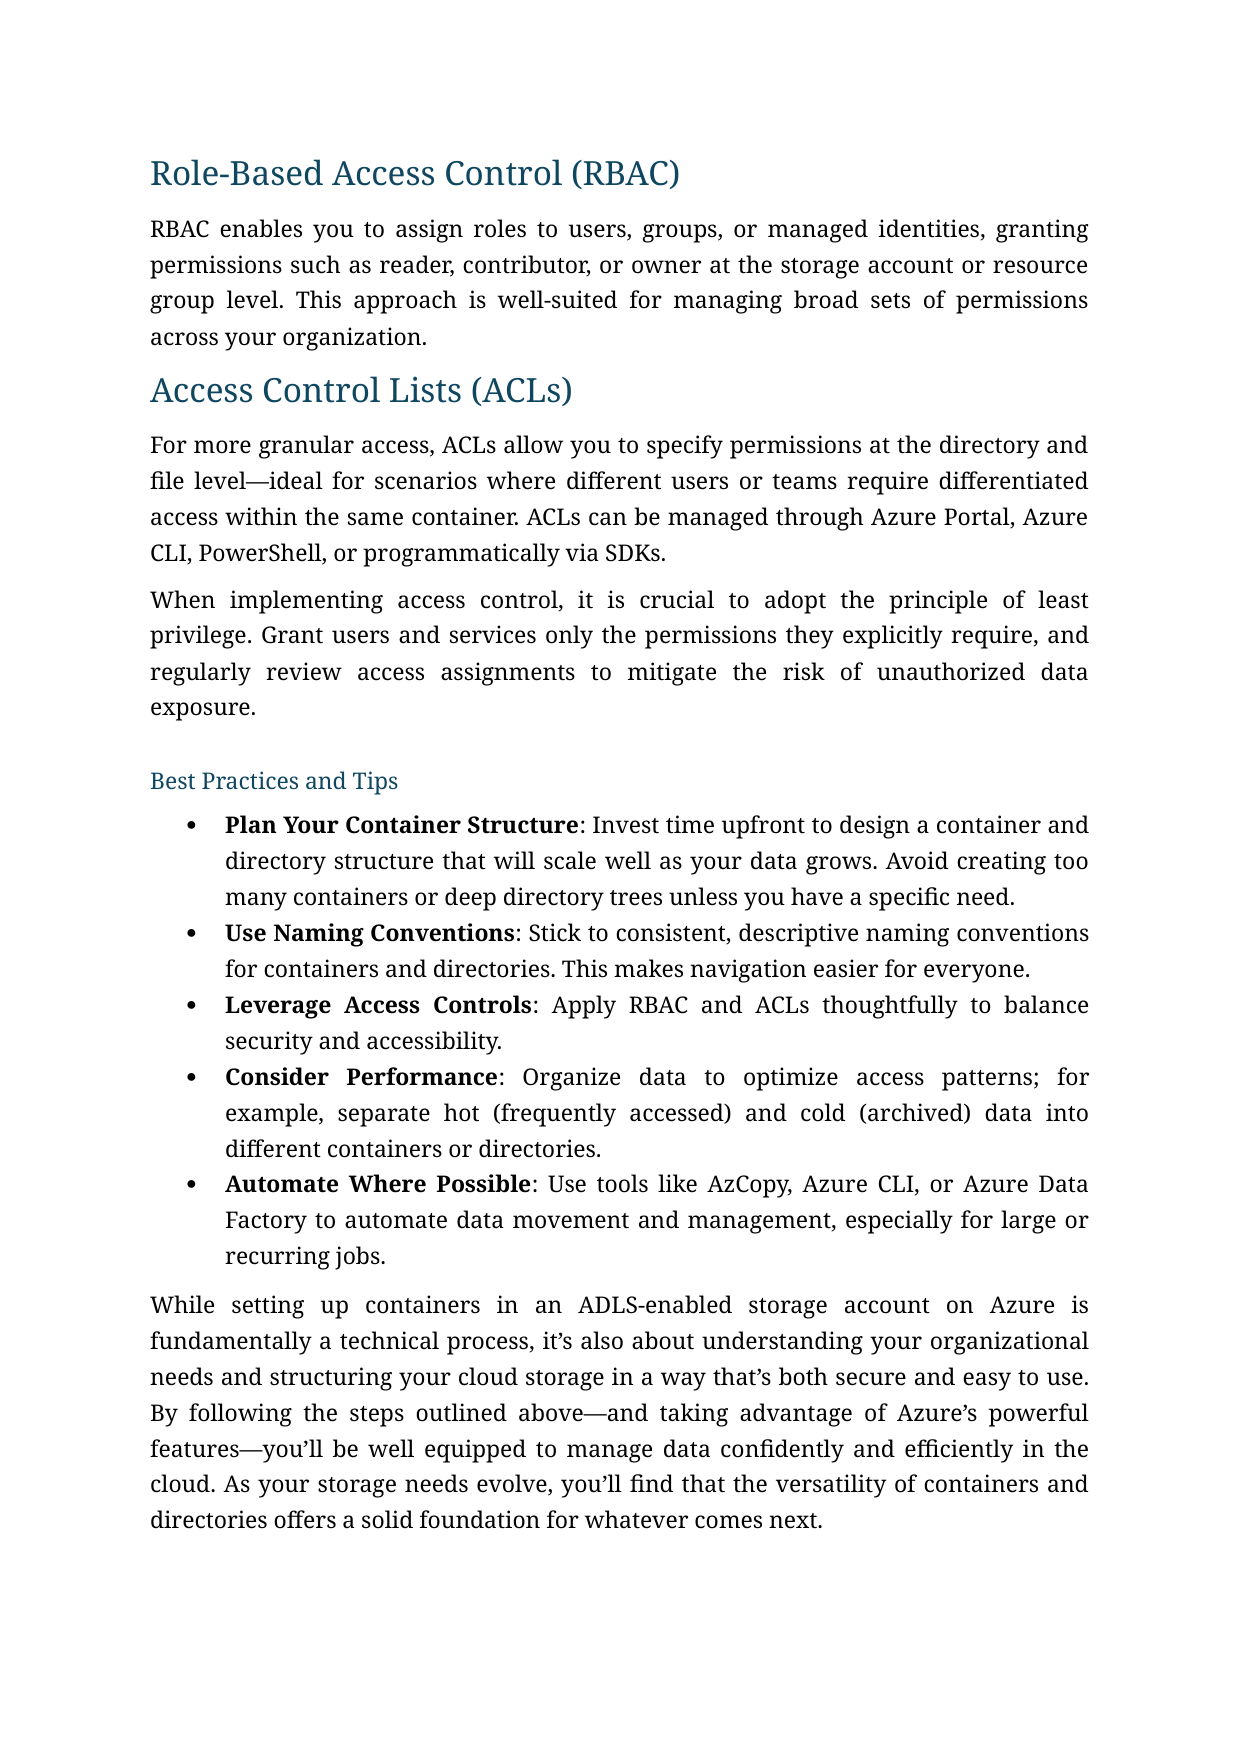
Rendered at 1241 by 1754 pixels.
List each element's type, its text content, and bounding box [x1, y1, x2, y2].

list Plan Your Container Structure: Invest time upfront to design a container and directory structure that will scale well as your data grows. Avoid creating too many containers or deep directory trees unless you have a specific need. [187, 809, 1090, 912]
list Use Naming Conventions: Stick to consistent, descriptive naming conventions for containers and directories. This makes navigation easier for everyone. [187, 917, 1090, 984]
subtitle Best Practices and Tips [150, 765, 1090, 796]
list Automate Where Possible: Use tools like AzCopy, Azure CLI, or Azure Data Factory to automate data movement and management, especially for large or recurring jobs. [187, 1168, 1090, 1272]
list Leverage Access Controls: Apply RBAC and ACLs thoughtfully to balance security and accessibility. [187, 989, 1090, 1056]
subtitle Access Control Lists (ACLs) [150, 367, 1090, 412]
text While setting up containers in an ADLS-enabled storage account on Azure is fundamentally a technical process, it’s also about understanding your organizational needs and structuring your cloud storage in a way that’s both secure and easy to use. By following the steps outlined above—and taking advantage of Azure’s powerful features—you’ll be well equipped to manage data confidently and efficiently in the cloud. As your storage needs evolve, you’ll find that the versatility of containers and directories offers a solid foundation for whatever comes next. [150, 1289, 1090, 1536]
text For more granular access, ACLs allow you to specify permissions at the directory and file level—ideal for scenarios where different users or teams require differentiated access within the same container. ACLs can be managed through Azure Portal, Azure CLI, PowerShell, or programmatically via SDKs. [150, 429, 1090, 568]
list Consider Performance: Organize data to optimize access patterns; for example, separate hot (frequently accessed) and cold (archived) data into different containers or directories. [187, 1061, 1090, 1164]
text When implementing access control, it is crucial to adopt the principle of least privilege. Grant users and services only the permissions they explicitly require, and regularly review access assignments to mitigate the risk of unauthorized data exposure. [150, 583, 1090, 723]
text RBAC enables you to assign roles to users, groups, or managed identities, granting permissions such as reader, contributor, or owner at the storage account or resource group level. This approach is well-suited for managing broad sets of permissions across your organization. [150, 213, 1090, 352]
subtitle Role-Based Access Control (RBAC) [150, 150, 1090, 195]
